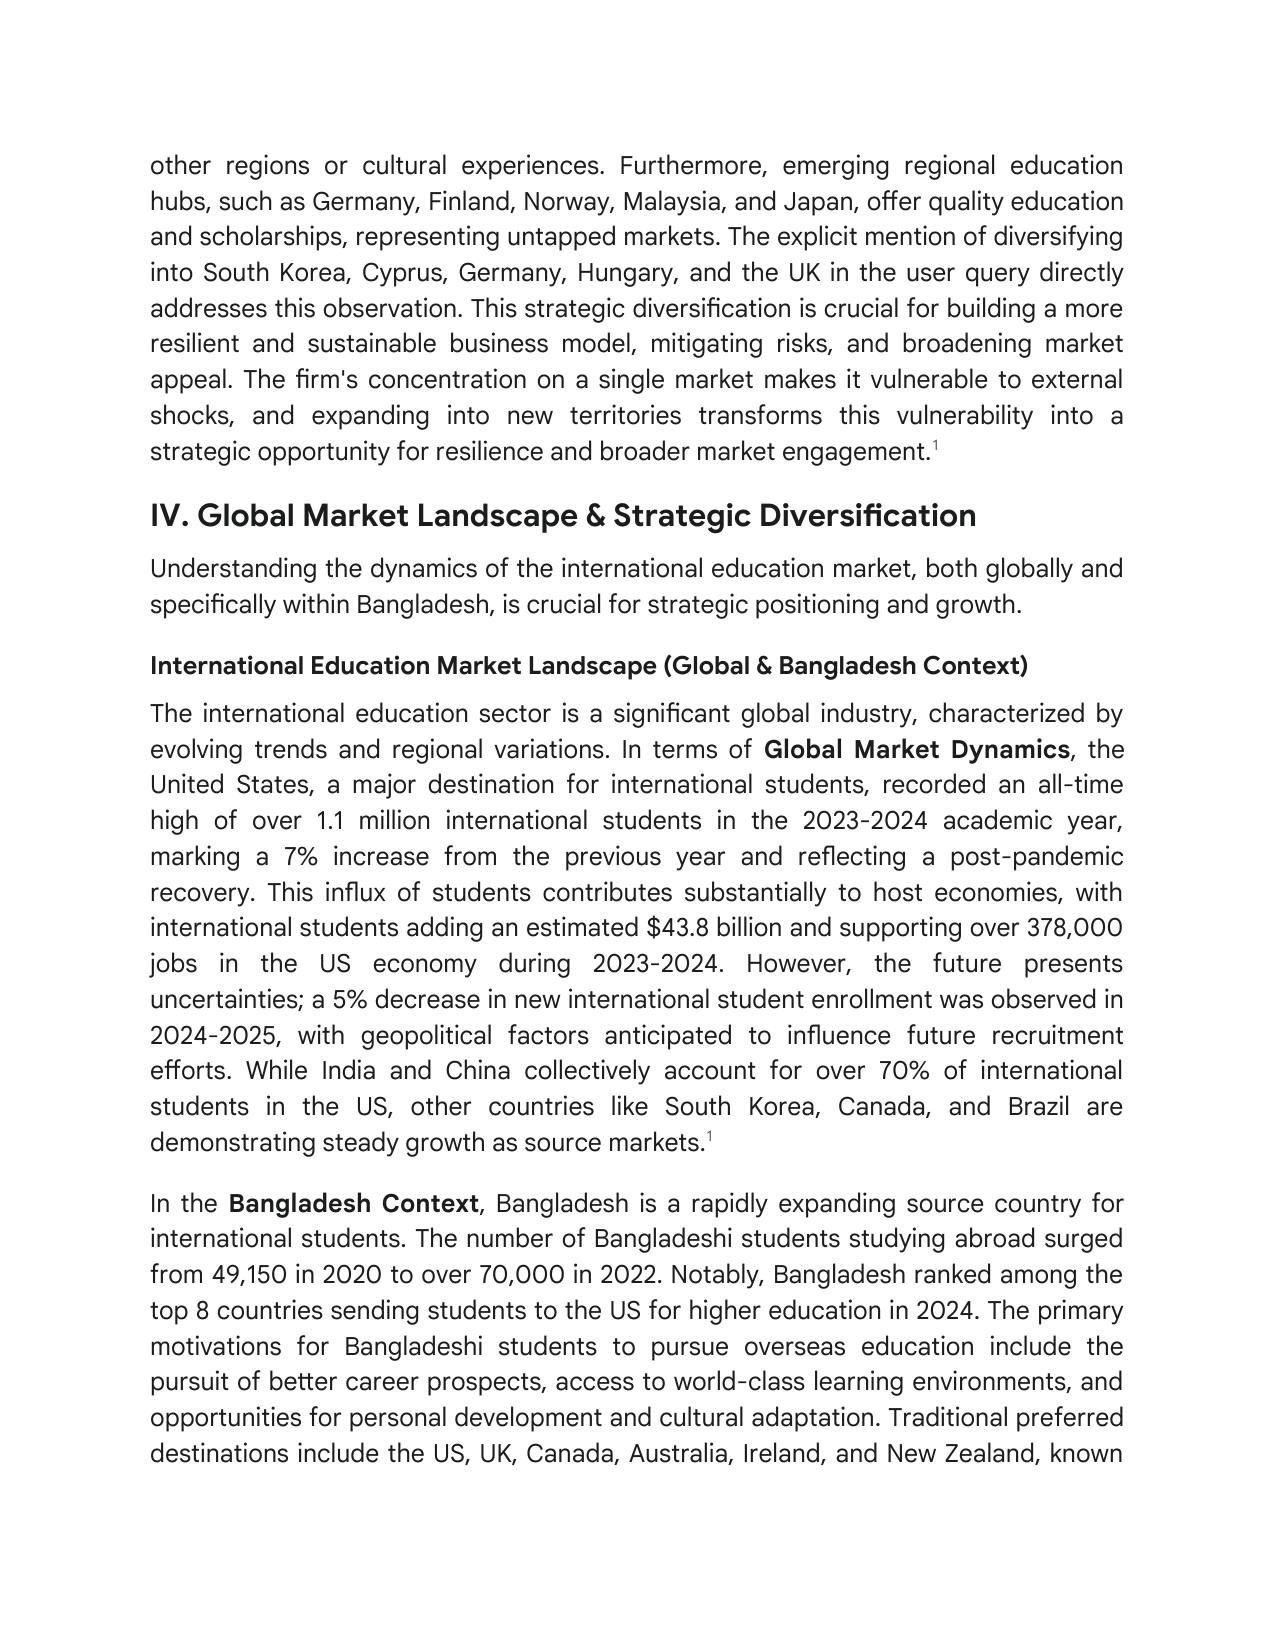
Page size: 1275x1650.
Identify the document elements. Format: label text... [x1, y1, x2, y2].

text The international education sector is a significant global industry, characterized by evolving trends and regional variations. In terms of Global Market Dynamics, the United States, a major destination for international students, recorded an all-time high of over 1.1 million international students in the 2023-2024 academic year, marking a 7% increase from the previous year and reflecting a post-pandemic recovery. This influx of students contributes substantially to host economies, with international students adding an estimated $43.8 billion and supporting over 378,000 jobs in the US economy during 2023-2024. However, the future presents uncertainties; a 5% decrease in new international student enrollment was observed in 2024-2025, with geopolitical factors anticipated to influence future recruitment efforts. While India and China collectively account for over 70% of international students in the US, other countries like South Korea, Canada, and Brazil are demonstrating steady growth as source markets.1 [150, 698, 1125, 1158]
subtitle International Education Market Landscape (Global & Bangladesh Context) [150, 650, 1125, 681]
text Understanding the dynamics of the international education market, both globally and specifically within Bangladesh, is crucial for strategic positioning and growth. [150, 554, 1125, 621]
subtitle IV. Global Market Landscape & Strategic Diversification [150, 497, 1125, 536]
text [150, 1188, 1125, 1469]
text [150, 150, 1125, 467]
